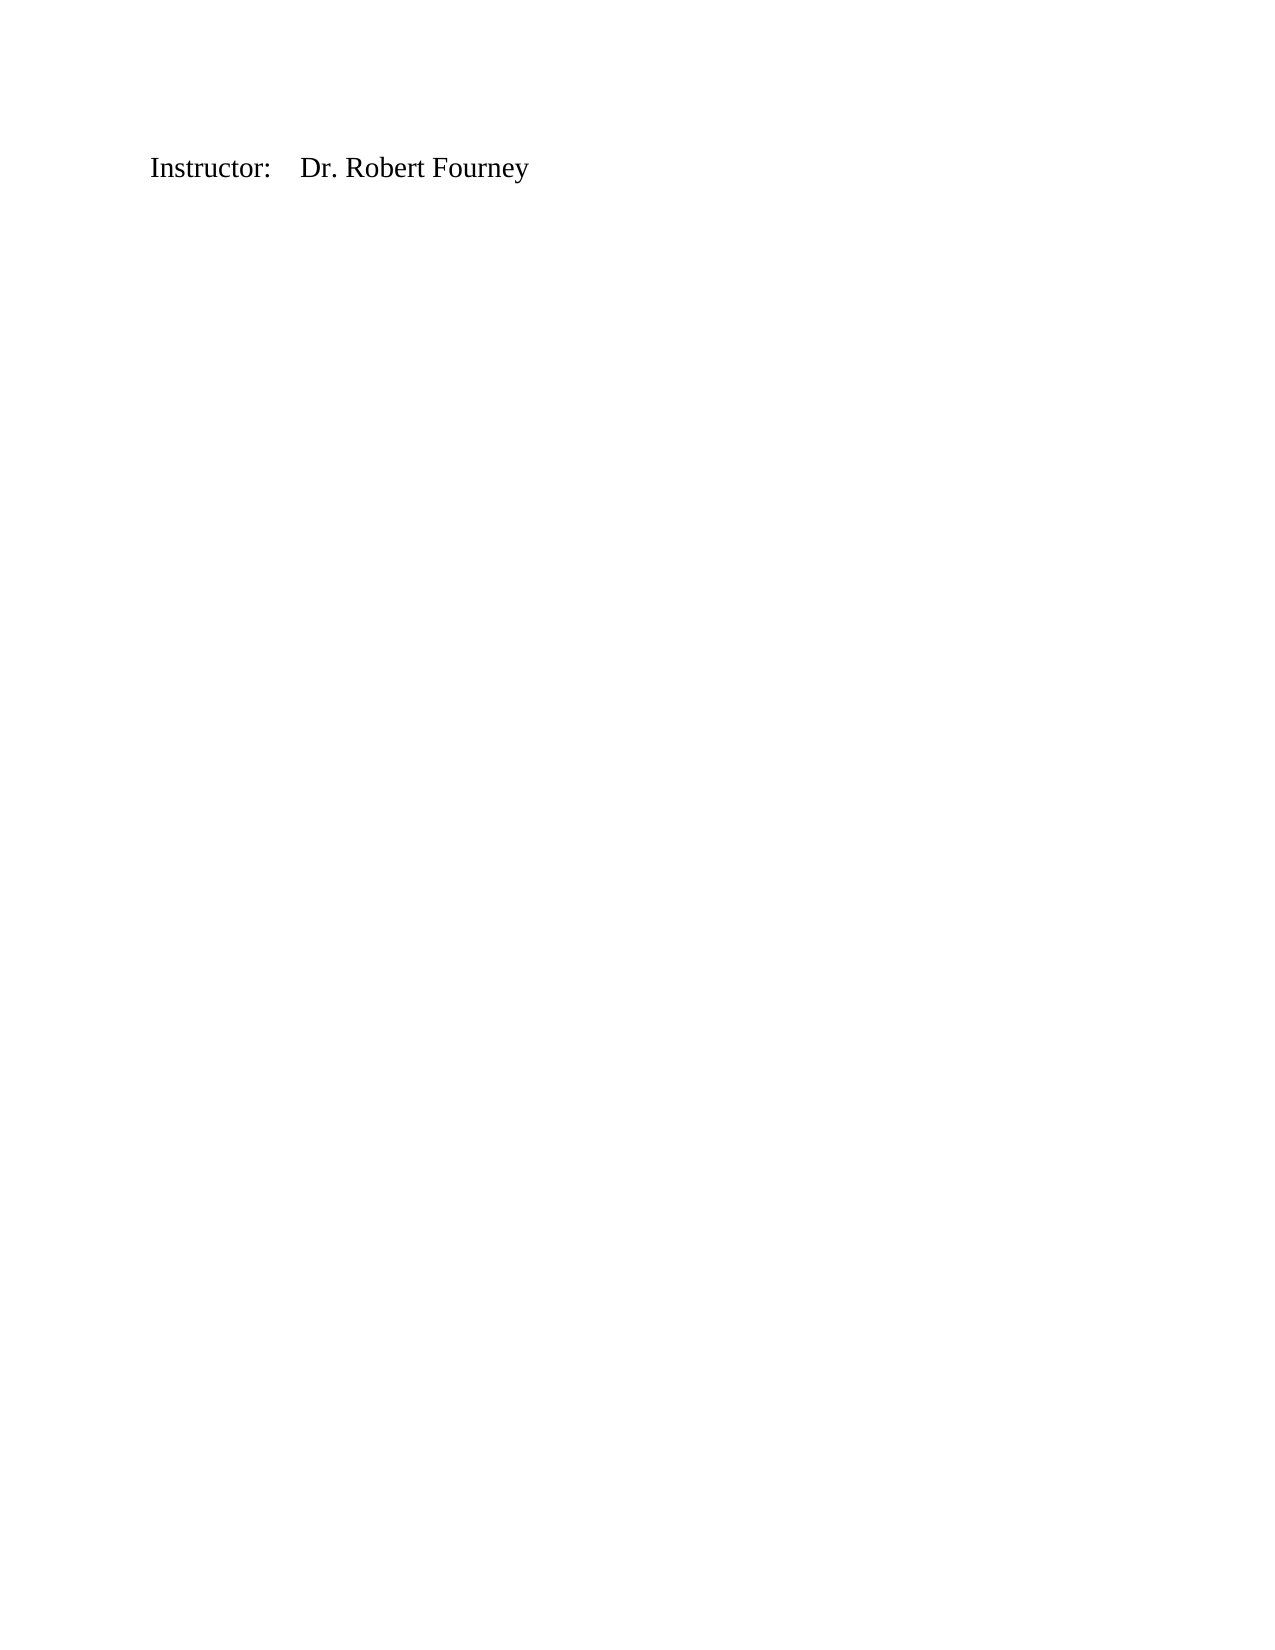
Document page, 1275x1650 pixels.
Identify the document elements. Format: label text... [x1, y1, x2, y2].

text Instructor: Dr. Robert Fourney [150, 150, 1125, 183]
